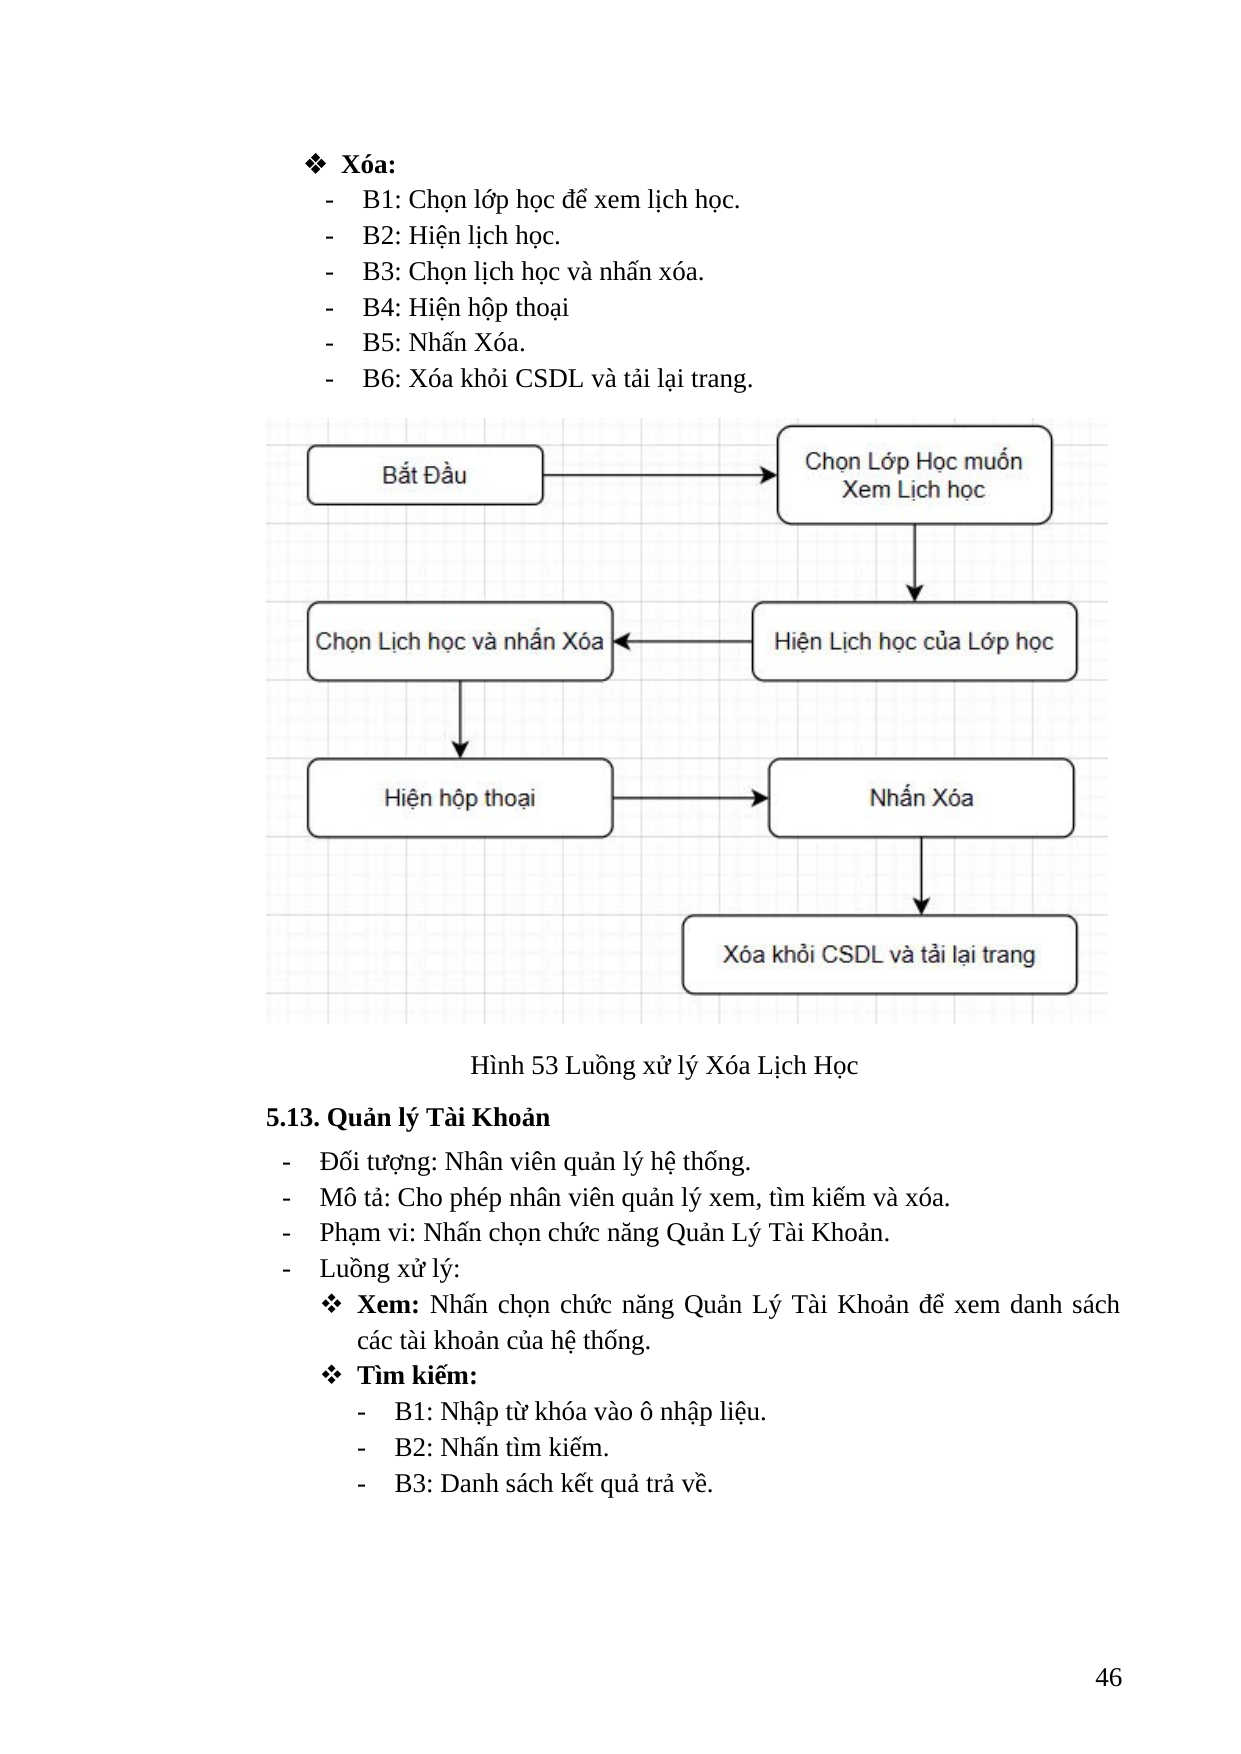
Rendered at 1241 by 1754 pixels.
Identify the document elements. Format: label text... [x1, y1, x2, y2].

list B2: Hiện lịch học. [325, 219, 1122, 251]
list Luồng xử lý: [282, 1252, 1122, 1283]
list B1: Nhập từ khóa vào ô nhập liệu. [357, 1395, 1122, 1427]
list Mô tả: Cho phép nhân viên quản lý xem, tìm kiếm và xóa. [282, 1181, 1122, 1212]
subtitle 5.13. Quản lý Tài Khoản [207, 1101, 1122, 1132]
list B5: Nhấn Xóa. [325, 327, 1122, 358]
list Phạm vi: Nhấn chọn chức năng Quản Lý Tài Khoản. [282, 1216, 1122, 1248]
list B1: Chọn lớp học để xem lịch học. [325, 184, 1122, 215]
list Tìm kiếm: [319, 1359, 1122, 1391]
list B4: Hiện hộp thoại [325, 291, 1122, 322]
list B3: Chọn lịch học và nhấn xóa. [325, 255, 1122, 286]
list Xem: Nhấn chọn chức năng Quản Lý Tài Khoản để xem danh sách các tài khoản của hệ thống. [319, 1288, 1122, 1355]
list Xóa: [303, 148, 1122, 179]
list Đối tượng: Nhân viên quản lý hệ thống. [282, 1145, 1122, 1176]
list B6: Xóa khỏi CSDL và tải lại trang. [325, 362, 1122, 393]
picture [265, 418, 1108, 1024]
list B3: Danh sách kết quả trả về. [357, 1467, 1122, 1498]
list B2: Nhấn tìm kiếm. [357, 1431, 1122, 1462]
